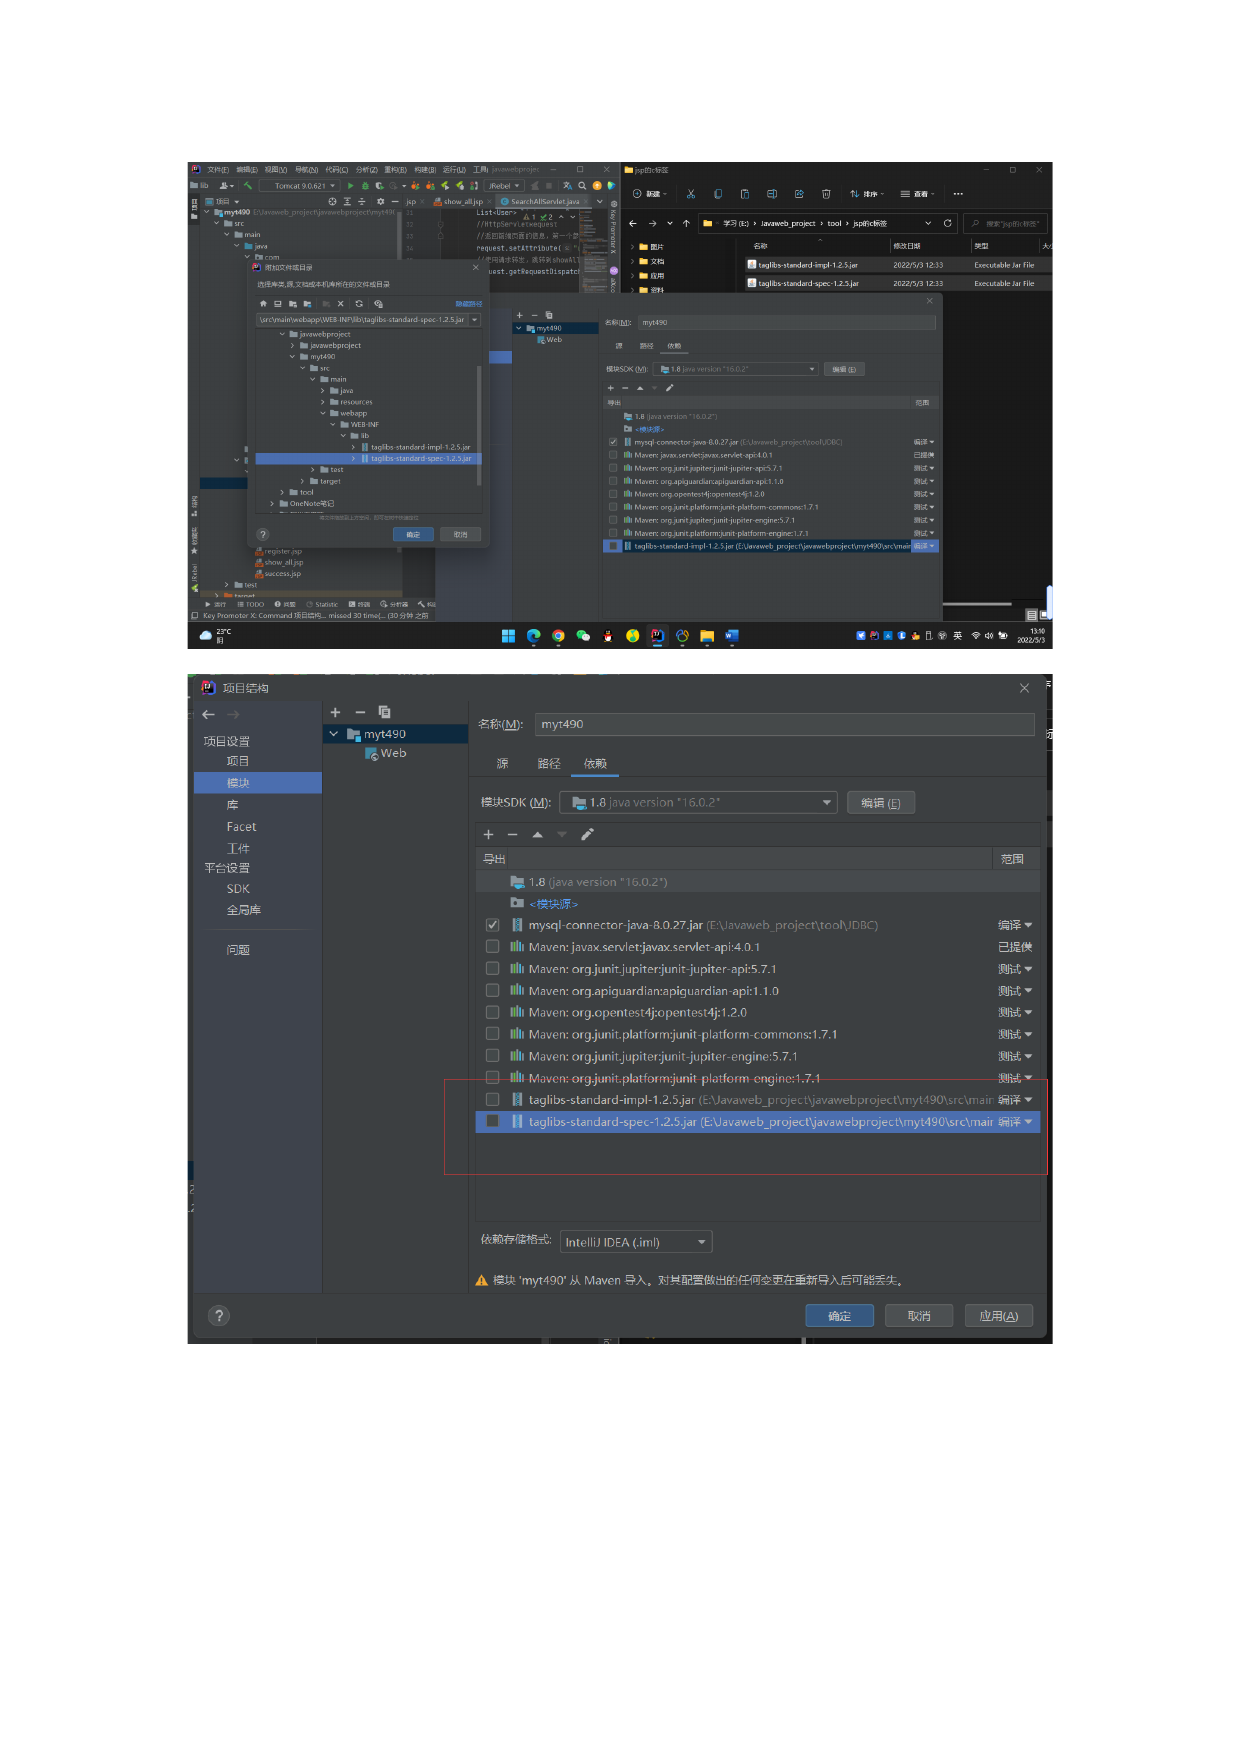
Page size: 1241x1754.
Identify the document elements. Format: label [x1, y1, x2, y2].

picture [187, 162, 1053, 649]
picture [187, 674, 1053, 1344]
